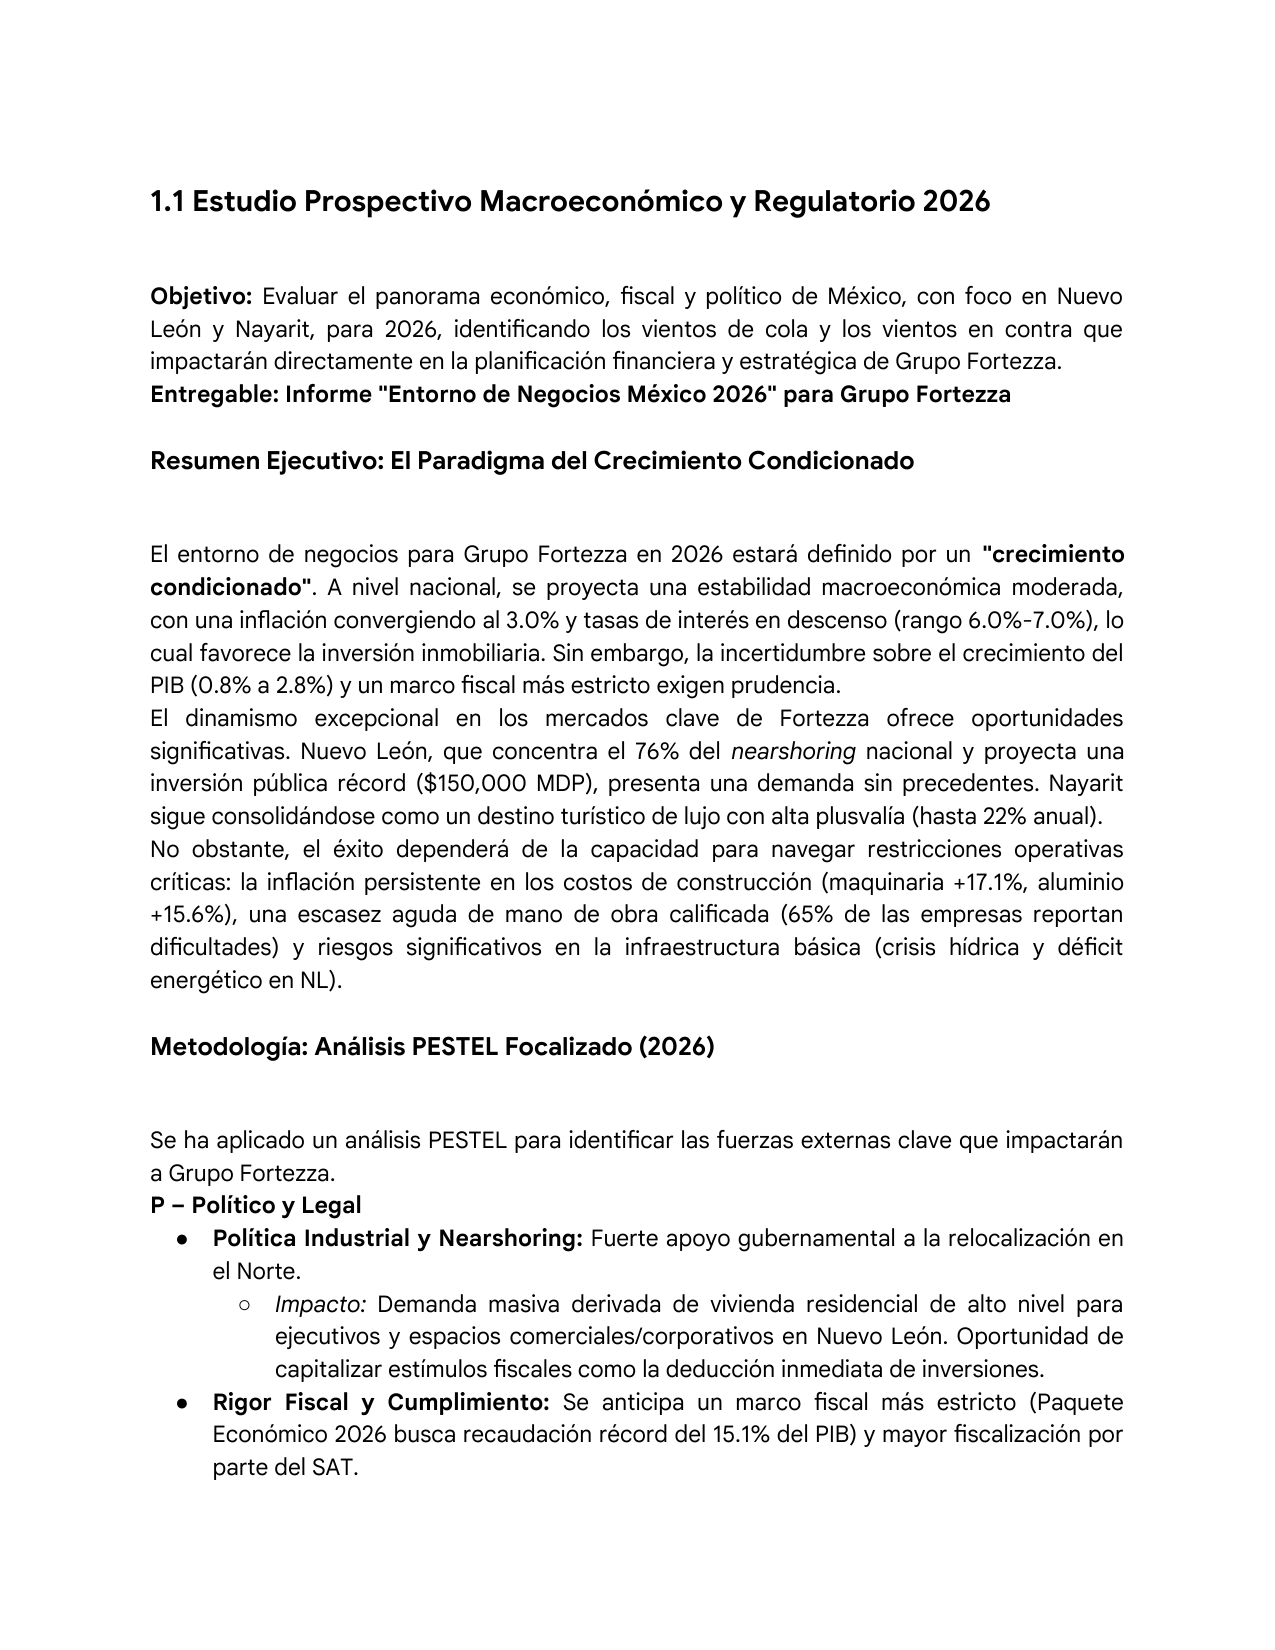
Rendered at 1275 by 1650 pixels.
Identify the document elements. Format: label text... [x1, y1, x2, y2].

text Se ha aplicado un análisis PESTEL para identificar las fuerzas externas clave que impactarán a Grupo Fortezza. [150, 1126, 1125, 1188]
text Entregable: Informe "Entorno de Negocios México 2026" para Grupo Fortezza [150, 380, 1125, 409]
subtitle Metodología: Análisis PESTEL Focalizado (2026) [150, 1031, 1125, 1063]
subtitle 1.1 Estudio Prospectivo Macroeconómico y Regulatorio 2026 [150, 183, 1125, 219]
list Impacto: Demanda masiva derivada de vivienda residencial de alto nivel para ejecutivos y espacios comerciales/corporativos en Nuevo León. Oportunidad de capitalizar estímulos fiscales como la deducción inmediata de inversiones. [237, 1290, 1125, 1384]
text El entorno de negocios para Grupo Fortezza en 2026 estará definido por un "crecimiento condicionado". A nivel nacional, se proyecta una estabilidad macroeconómica moderada, con una inflación convergiendo al 3.0% y tasas de interés en descenso (rango 6.0%-7.0%), lo cual favorece la inversión inmobiliaria. Sin embargo, la incertidumbre sobre el crecimiento del PIB (0.8% a 2.8%) y un marco fiscal más estricto exigen prudencia. [150, 541, 1125, 700]
subtitle Resumen Ejecutivo: El Paradigma del Crecimiento Condicionado [150, 446, 1125, 477]
text P – Político y Legal [150, 1192, 1125, 1220]
list Rigor Fiscal y Cumplimiento: Se anticipa un marco fiscal más estricto (Paquete Económico 2026 busca recaudación récord del 15.1% del PIB) y mayor fiscalización por parte del SAT. [175, 1388, 1125, 1482]
text El dinamismo excepcional en los mercados clave de Fortezza ofrece oportunidades significativas. Nuevo León, que concentra el 76% del nearshoring nacional y proyecta una inversión pública récord ($150,000 MDP), presenta una demanda sin precedentes. Nayarit sigue consolidándose como un destino turístico de lujo con alta plusvalía (hasta 22% anual). [150, 704, 1125, 831]
text Objetivo: Evaluar el panorama económico, fiscal y político de México, con foco en Nuevo León y Nayarit, para 2026, identificando los vientos de cola y los vientos en contra que impactarán directamente en la planificación financiera y estratégica de Grupo Fortezza. [150, 282, 1125, 376]
list Política Industrial y Nearshoring: Fuerte apoyo gubernamental a la relocalización en el Norte. [175, 1224, 1125, 1286]
text No obstante, el éxito dependerá de la capacidad para navegar restricciones operativas críticas: la inflación persistente en los costos de construcción (maquinaria +17.1%, aluminio +15.6%), una escasez aguda de mano de obra calificada (65% de las empresas reportan dificultades) y riesgos significativos en la infraestructura básica (crisis hídrica y déficit energético en NL). [150, 835, 1125, 994]
